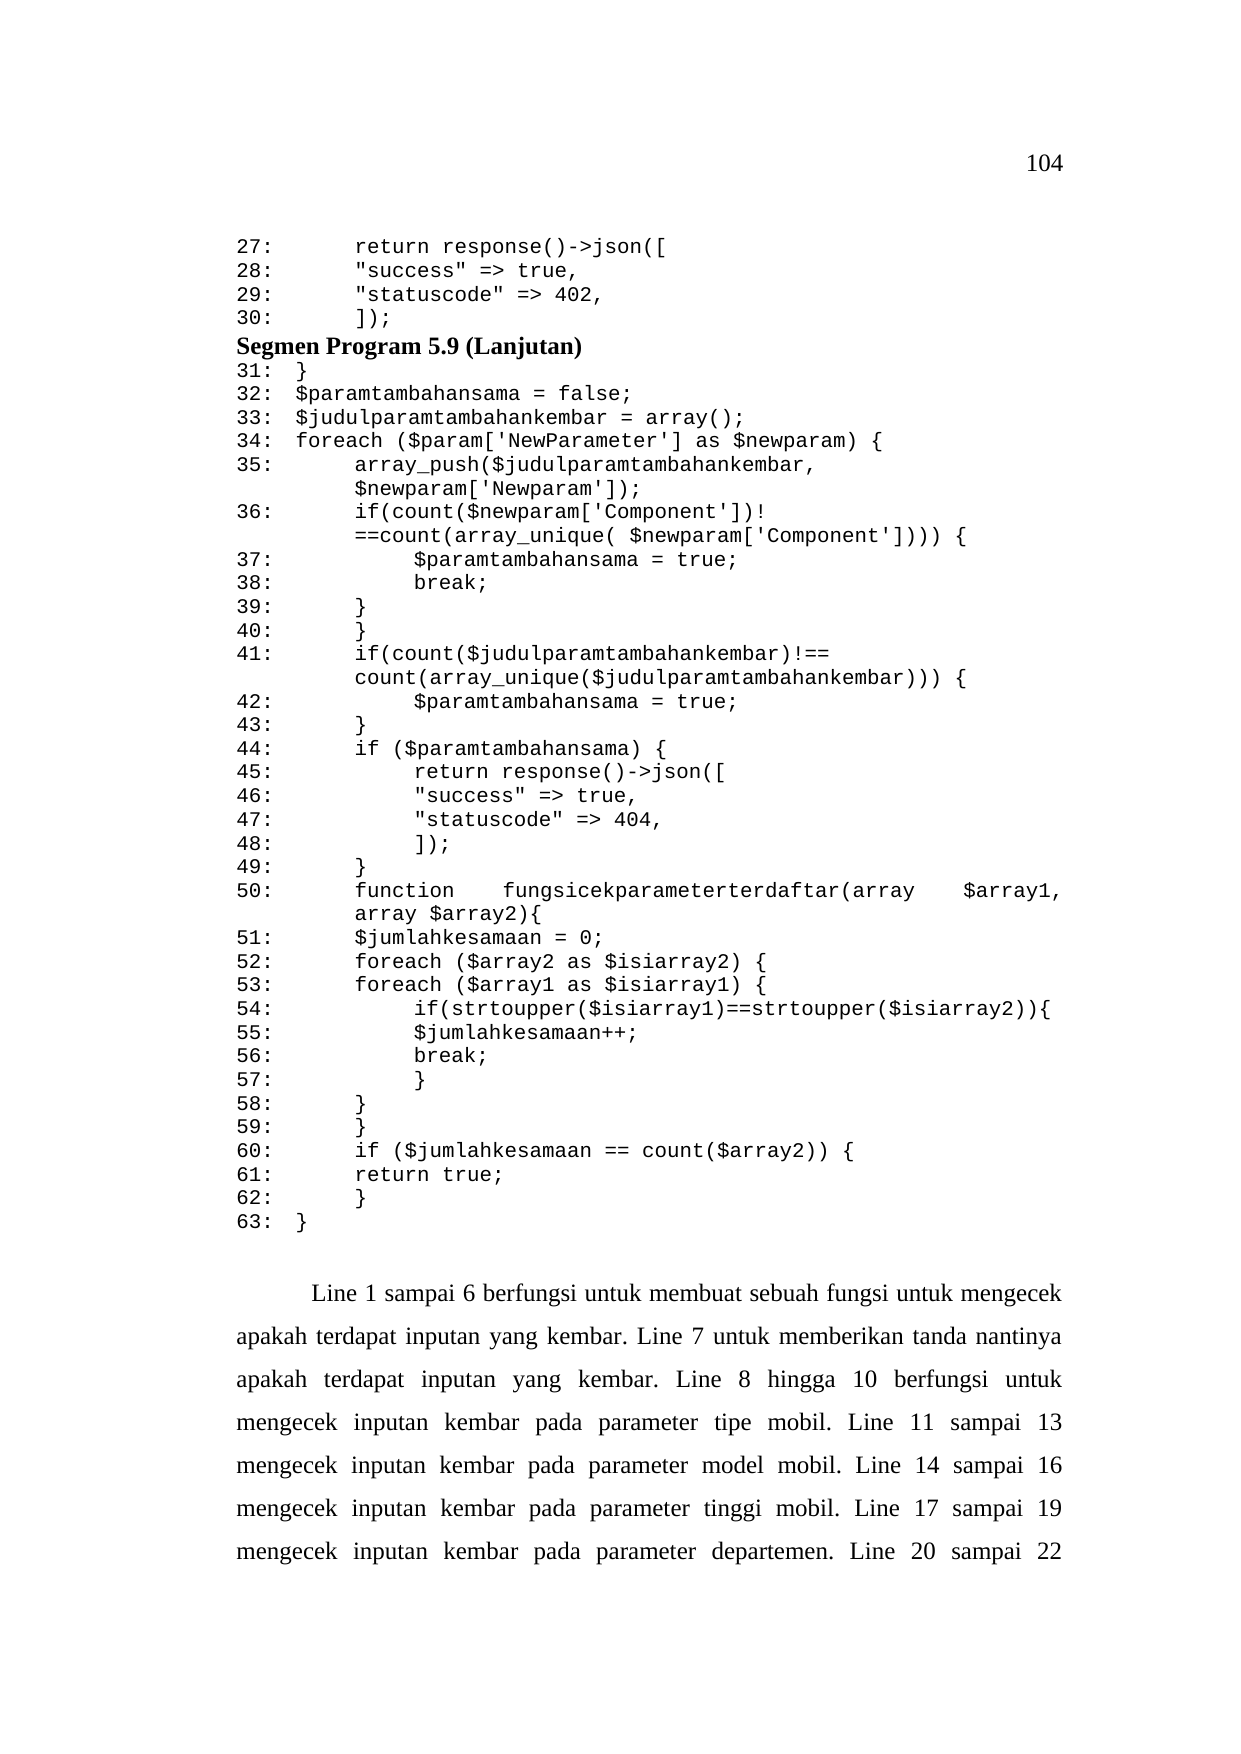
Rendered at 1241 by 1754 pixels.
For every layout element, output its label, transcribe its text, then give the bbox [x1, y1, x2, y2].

text if ($paramtambahansama) { [236, 738, 1063, 762]
text foreach ($array1 as $isiarray1) { [236, 974, 1063, 998]
text if(count($judulparamtambahankembar)!== count(array_unique($judulparamtambahankembar))) { [236, 643, 1063, 691]
text $paramtambahansama = true; [236, 549, 1063, 572]
text } [236, 1187, 1063, 1211]
text return true; [236, 1163, 1063, 1187]
text function fungsicekparameterterdaftar(array $array1, array $array2){ [236, 880, 1063, 927]
text if(strtoupper($isiarray1)==strtoupper($isiarray2)){ [236, 998, 1063, 1022]
text ]); [236, 832, 1063, 856]
text return response()->json([ [236, 236, 1063, 260]
text "statuscode" => 404, [236, 809, 1063, 832]
text if(count($newparam['Component'])!==count(array_unique( $newparam['Component']))) { [236, 501, 1063, 549]
text } [236, 596, 1063, 620]
text $judulparamtambahankembar = array(); [236, 407, 1063, 431]
text if ($jumlahkesamaan == count($array2)) { [236, 1140, 1063, 1163]
text Segmen Program 5.9 (Lanjutan) [236, 331, 1063, 359]
text return response()->json([ [236, 762, 1063, 785]
text array_push($judulparamtambahankembar, $newparam['Newparam']); [236, 454, 1063, 501]
text $paramtambahansama = true; [236, 691, 1063, 714]
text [236, 1278, 1063, 1565]
text "success" => true, [236, 785, 1063, 809]
text } [236, 1093, 1063, 1116]
text $paramtambahansama = false; [236, 383, 1063, 407]
text } [236, 714, 1063, 738]
text foreach ($array2 as $isiarray2) { [236, 951, 1063, 974]
text } [236, 1116, 1063, 1140]
text "statuscode" => 402, [236, 283, 1063, 307]
text foreach ($param['NewParameter'] as $newparam) { [236, 431, 1063, 454]
text } [236, 856, 1063, 880]
text break; [236, 1045, 1063, 1069]
text $jumlahkesamaan++; [236, 1022, 1063, 1045]
text ]); [236, 307, 1063, 331]
text $jumlahkesamaan = 0; [236, 927, 1063, 951]
text } [236, 1211, 1063, 1234]
text break; [236, 572, 1063, 596]
text "success" => true, [236, 260, 1063, 283]
text } [236, 1069, 1063, 1093]
text } [236, 620, 1063, 643]
text } [236, 359, 1063, 383]
